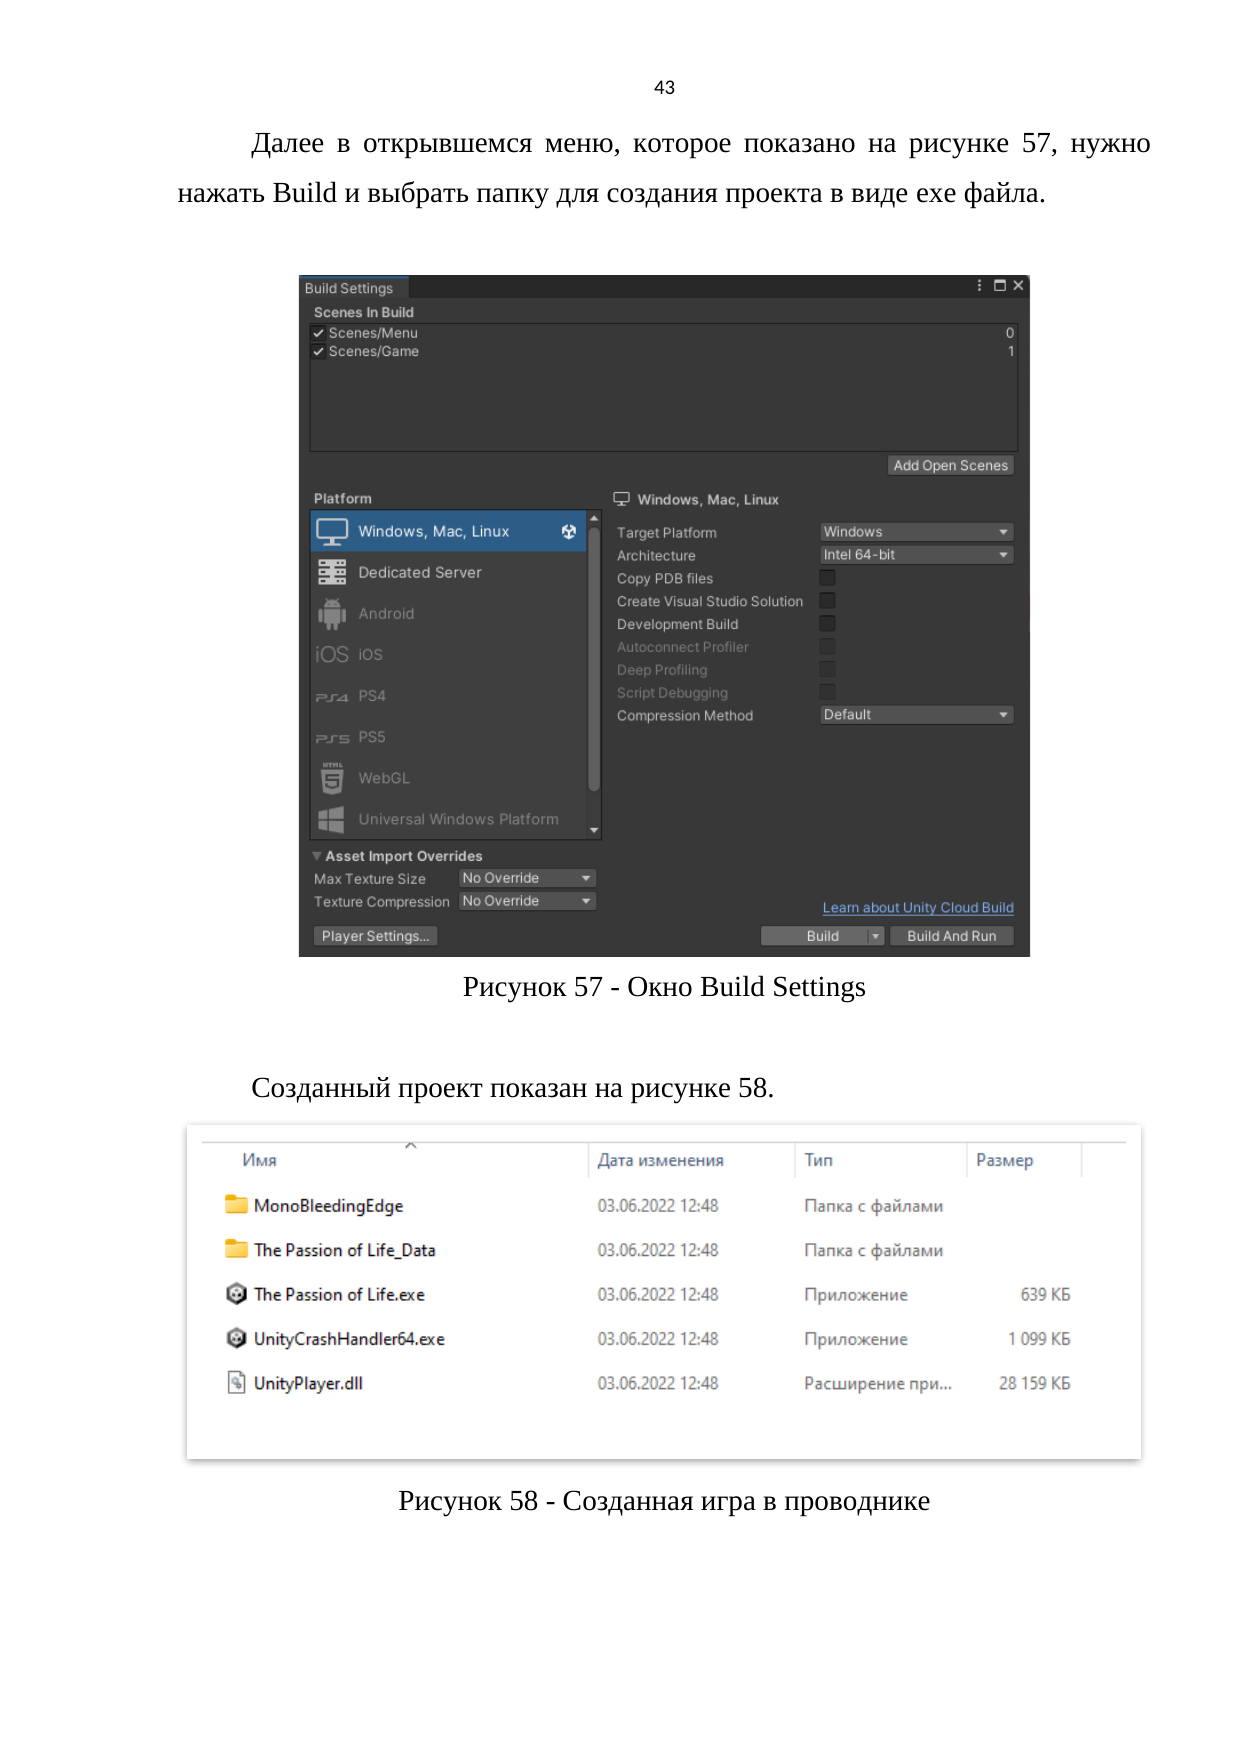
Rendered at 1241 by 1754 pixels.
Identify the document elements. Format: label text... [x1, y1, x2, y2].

picture [202, 1139, 1126, 1444]
picture [298, 275, 1030, 957]
text Рисунок 58 - Созданная игра в проводнике [177, 1483, 1152, 1517]
text Рисунок 57 - Окно Build Settings [177, 969, 1152, 1003]
text Далее в открывшемся меню, которое показано на рисунке 57, нужно нажать Build и выбрать папку для создания проекта в виде exe файла. [177, 125, 1152, 208]
text Созданный проект показан на рисунке 58. [177, 1070, 1152, 1104]
